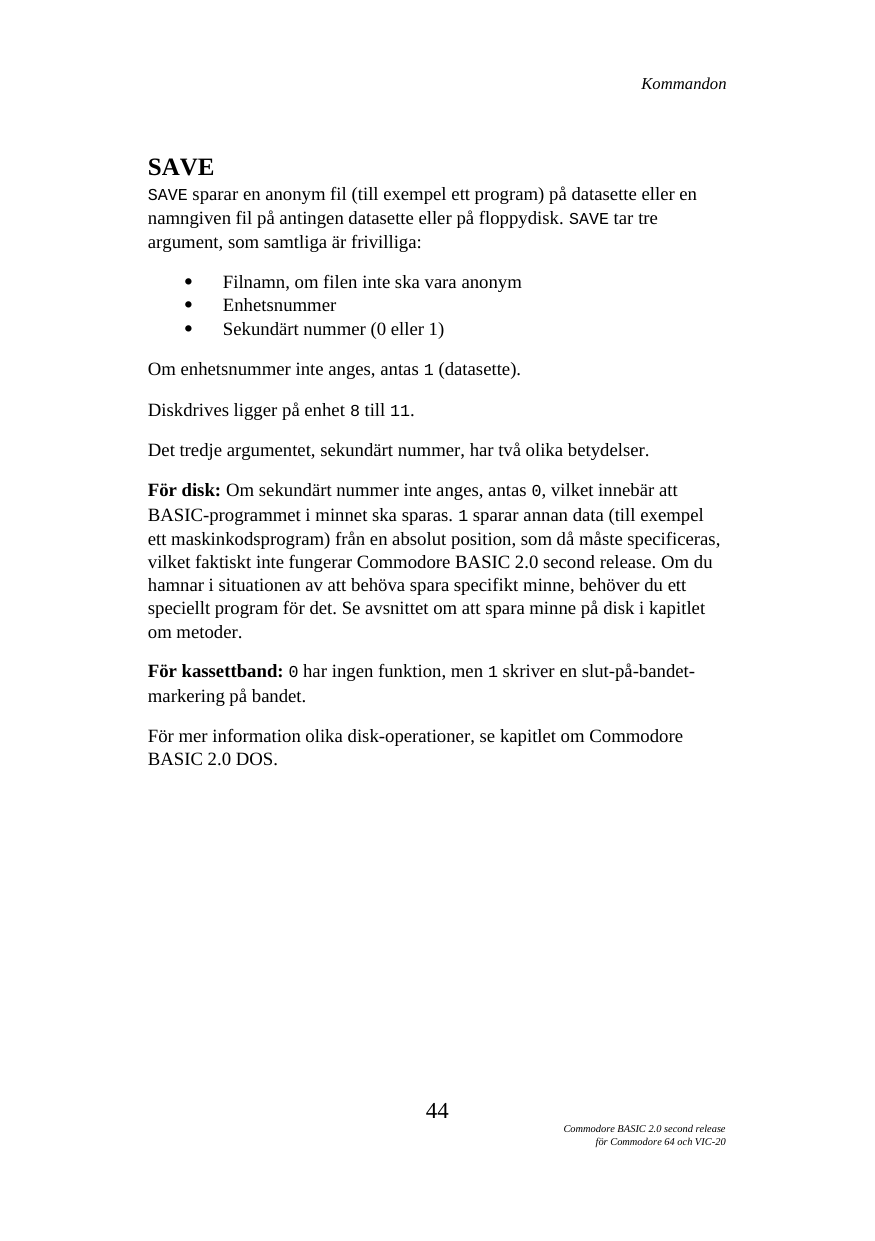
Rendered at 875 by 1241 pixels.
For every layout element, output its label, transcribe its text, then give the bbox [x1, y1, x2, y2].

text Om enhetsnummer inte anges, antas 1 (datasette). [148, 357, 726, 380]
text SAVE sparar en anonym fil (till exempel ett program) på datasette eller en namngiven fil på antingen datasette eller på floppydisk. SAVE tar tre argument, som samtliga är frivilliga: [148, 183, 726, 253]
text Det tredje argumentet, sekundärt nummer, har två olika betydelser. [148, 439, 726, 461]
text Diskdrives ligger på enhet 8 till 11. [148, 398, 726, 421]
list Filnamn, om filen inte ska vara anonym [185, 271, 726, 293]
subtitle SAVE [148, 152, 726, 181]
list Enhetsnummer [185, 294, 726, 316]
list Sekundärt nummer (0 eller 1) [185, 318, 726, 339]
text För kassettband: 0 har ingen funktion, men 1 skriver en slut-på-bandet-markering på bandet. [148, 660, 726, 706]
text För mer information olika disk-operationer, se kapitlet om Commodore BASIC 2.0 DOS. [148, 724, 726, 769]
text För disk: Om sekundärt nummer inte anges, antas 0, vilket innebär att BASIC-programmet i minnet ska sparas. 1 sparar annan data (till exempel ett maskinkodsprogram) från en absolut position, som då måste specificeras, vilket faktiskt inte fungerar Commodore BASIC 2.0 second release. Om du hamnar i situationen av att behöva spara specifikt minne, behöver du ett speciellt program för det. Se avsnittet om att spara minne på disk i kapitlet om metoder. [148, 479, 726, 642]
